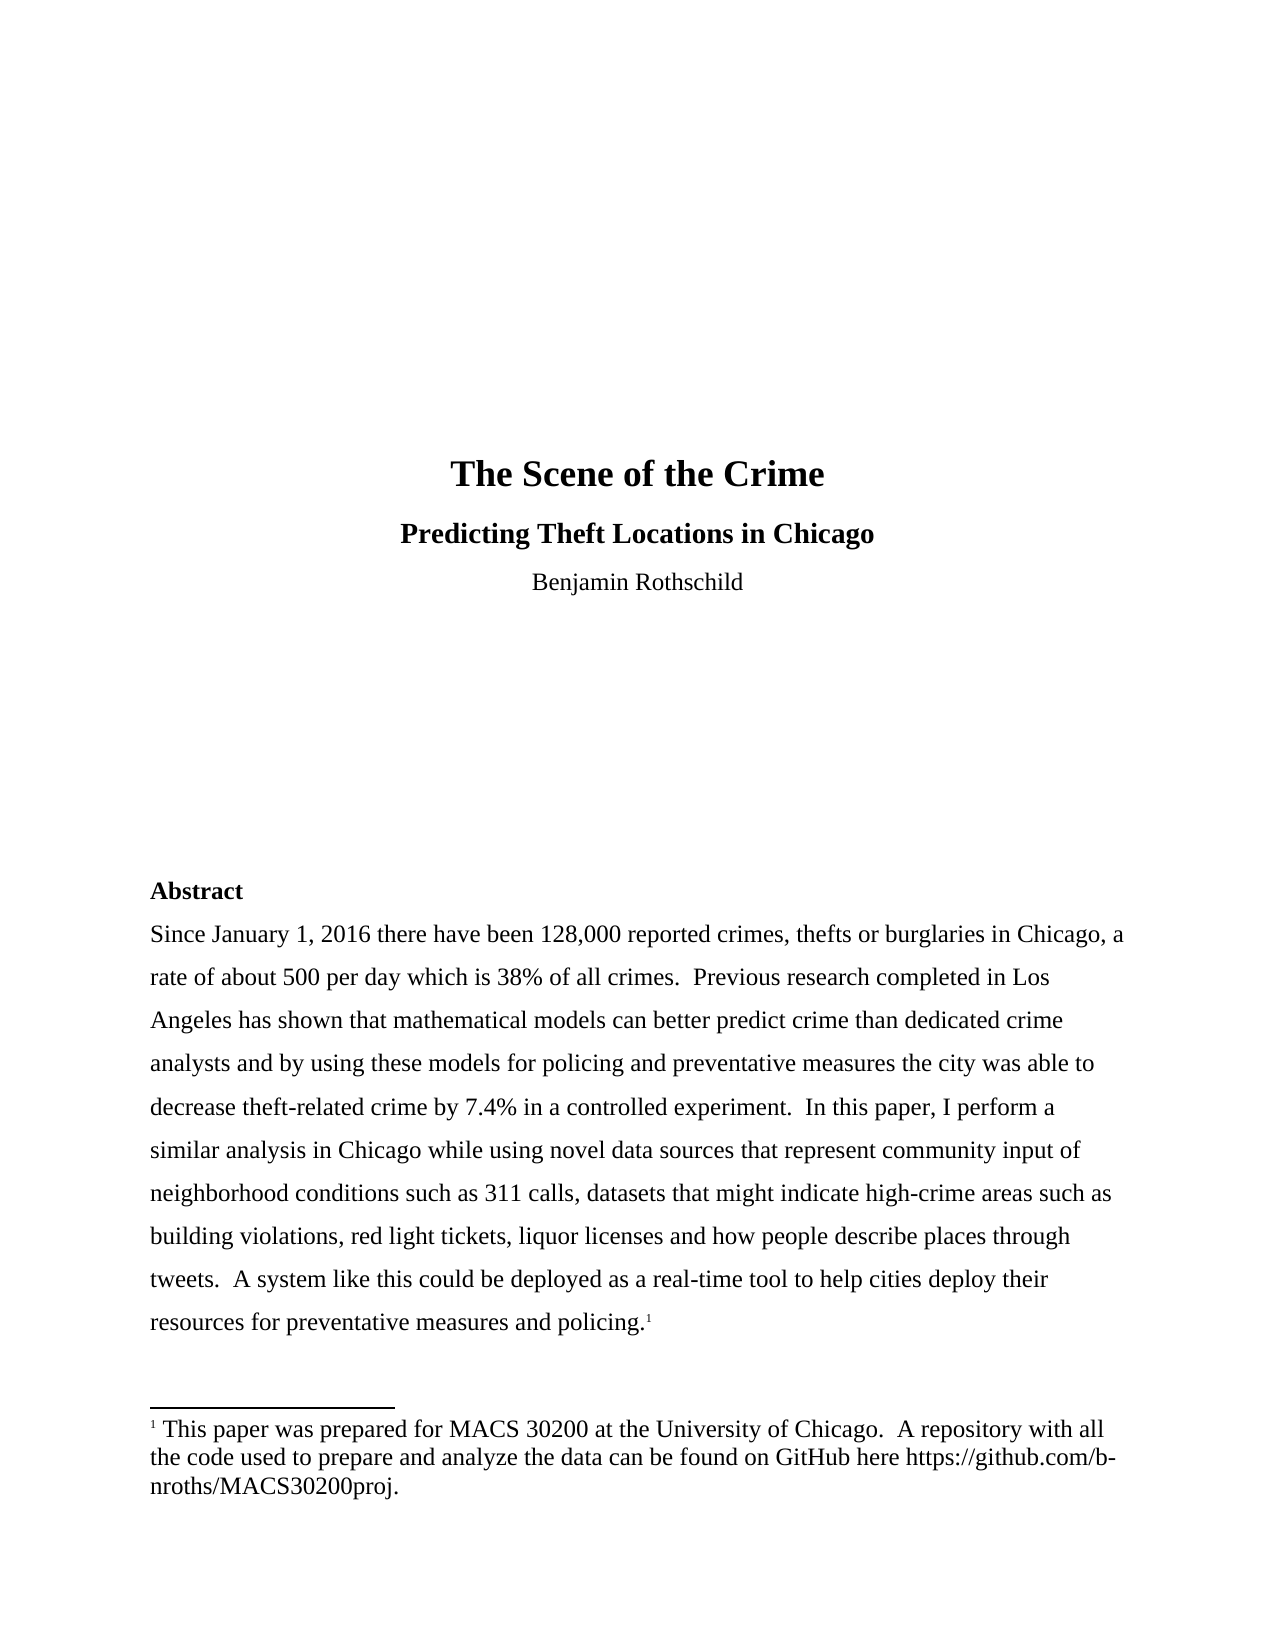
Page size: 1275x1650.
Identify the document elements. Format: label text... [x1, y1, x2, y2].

text Abstract [150, 876, 1125, 905]
text The Scene of the Crime [150, 452, 1125, 495]
text Since January 1, 2016 there have been 128,000 reported crimes, thefts or burglaries in Chicago, a rate of about 500 per day which is 38% of all crimes. Previous research completed in Los Angeles has shown that mathematical models can better predict crime than dedicated crime analysts and by using these models for policing and preventative measures the city was able to decrease theft-related crime by 7.4% in a controlled experiment. In this paper, I perform a similar analysis in Chicago while using novel data sources that represent community input of neighborhood conditions such as 311 calls, datasets that might indicate high-crime areas such as building violations, red light tickets, liquor licenses and how people describe places through tweets. A system like this could be deployed as a real-time tool to help cities deploy their resources for preventative measures and policing. [150, 919, 1125, 1336]
text Predicting Theft Locations in Chicago [150, 517, 1125, 550]
text Benjamin Rothschild [150, 567, 1125, 596]
